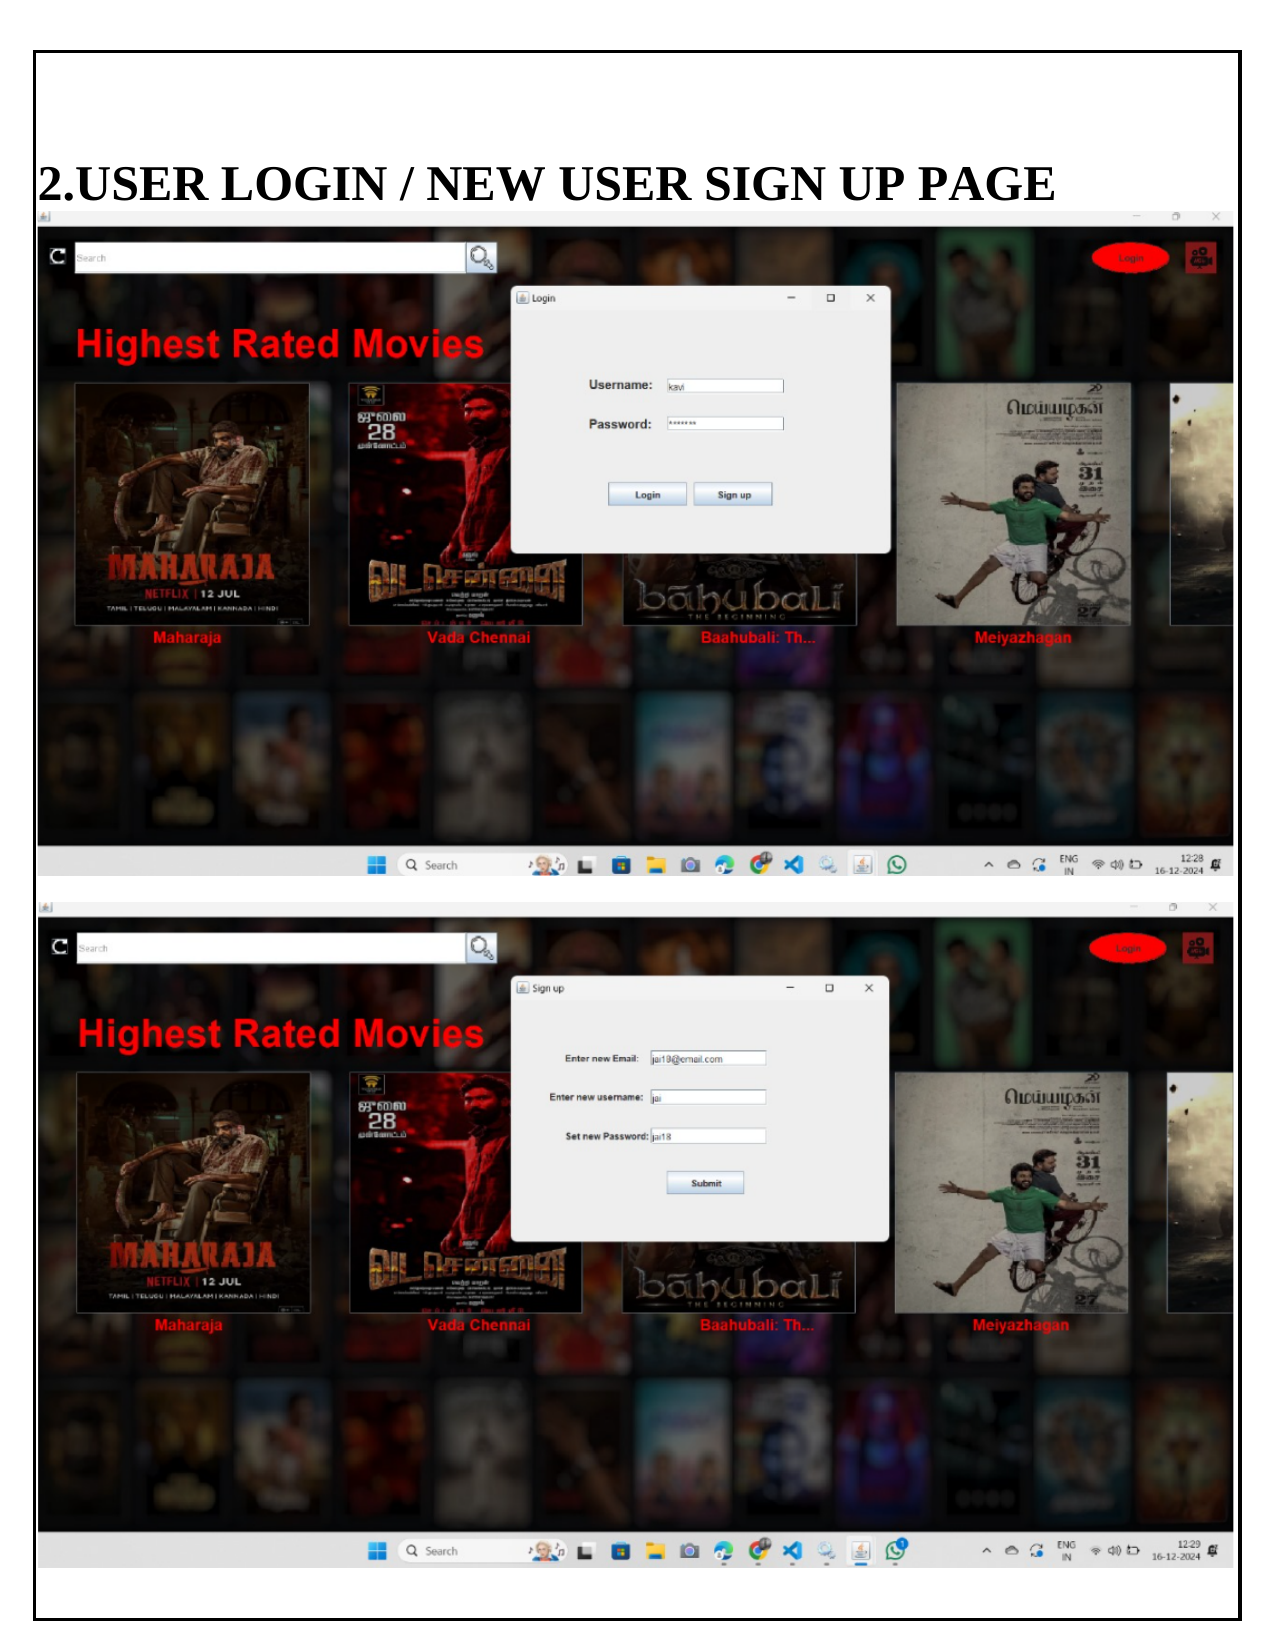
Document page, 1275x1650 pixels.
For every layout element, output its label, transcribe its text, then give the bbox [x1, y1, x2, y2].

text 2.USER LOGIN / NEW USER SIGN UP PAGE [37, 154, 1233, 211]
picture [37, 902, 1234, 1568]
picture [37, 211, 1234, 876]
